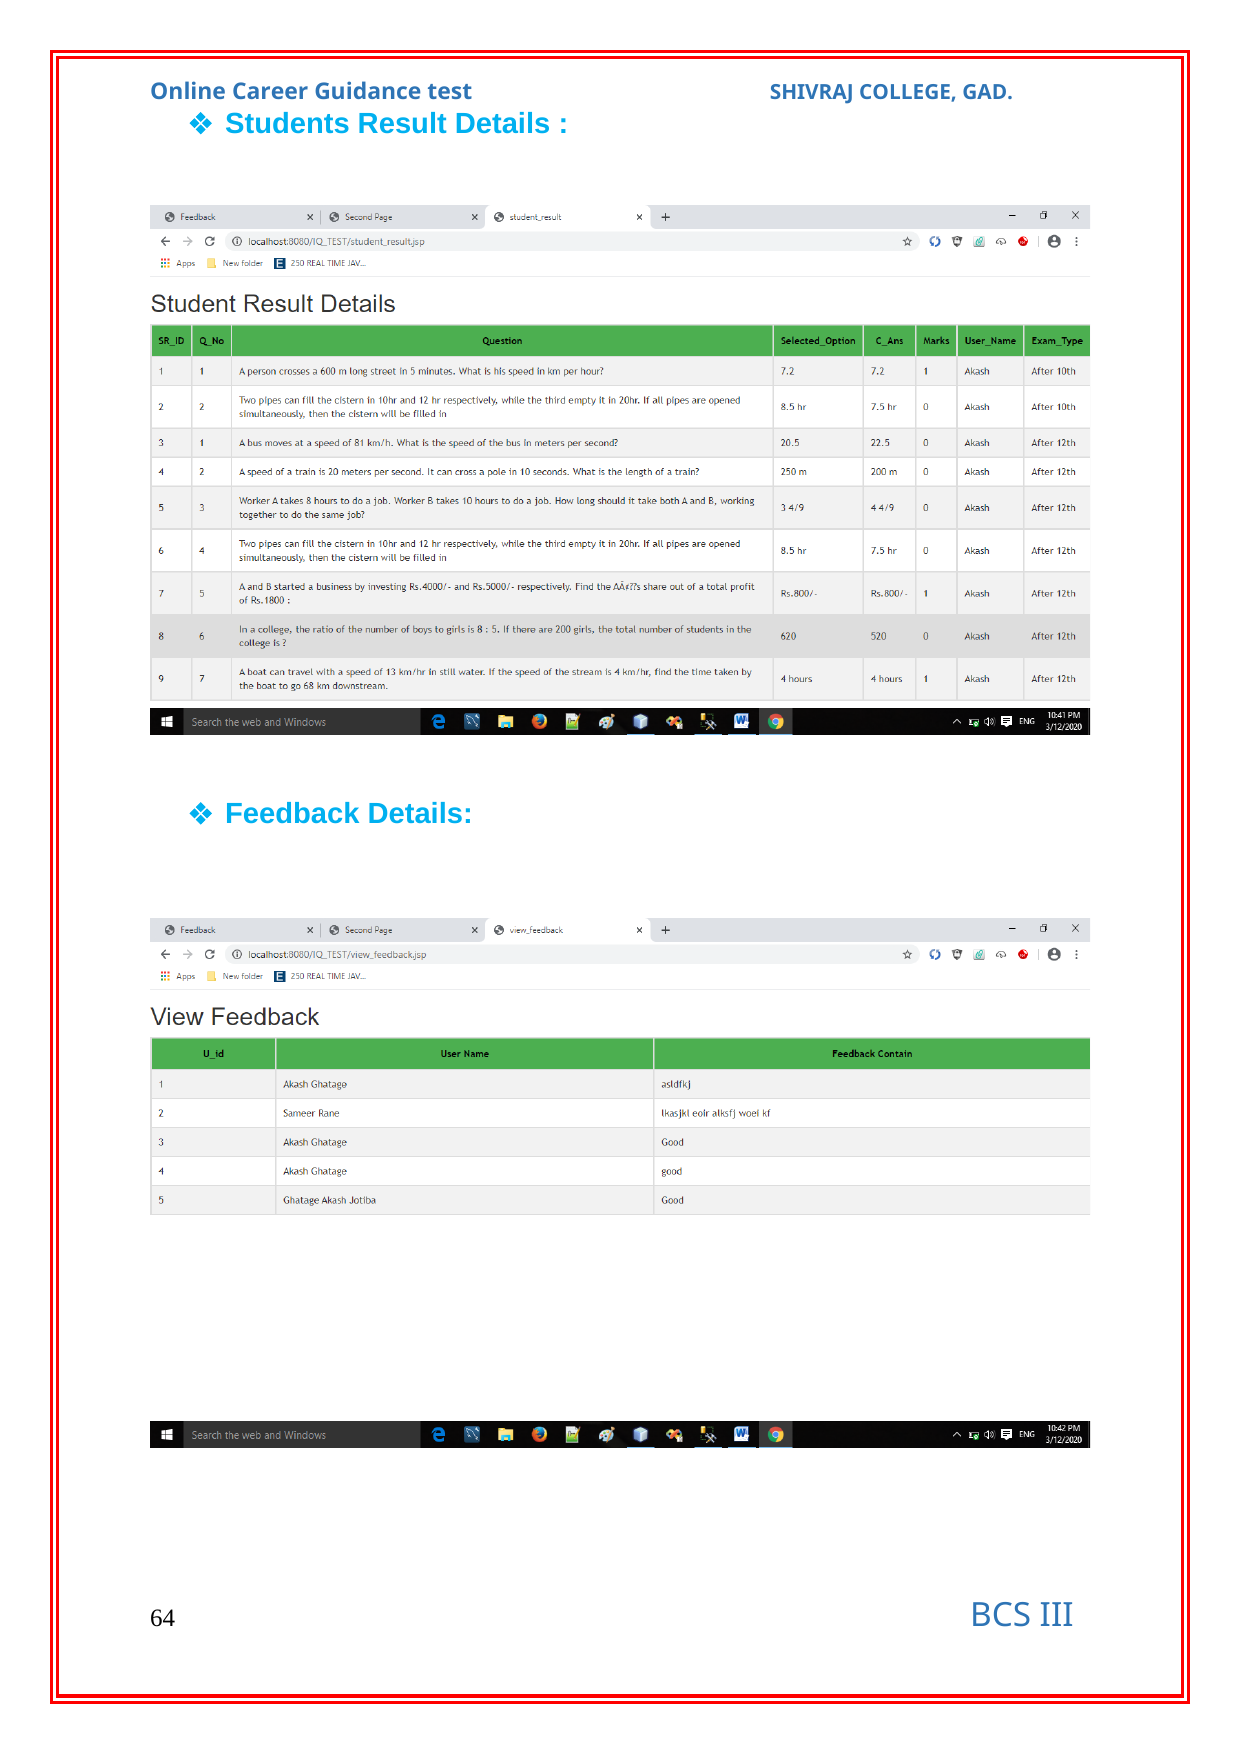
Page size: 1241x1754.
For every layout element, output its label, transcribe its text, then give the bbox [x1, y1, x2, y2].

list Students Result Details : [187, 106, 1090, 140]
picture [150, 918, 1091, 1448]
list Feedback Details: [187, 797, 1090, 830]
picture [150, 205, 1091, 735]
